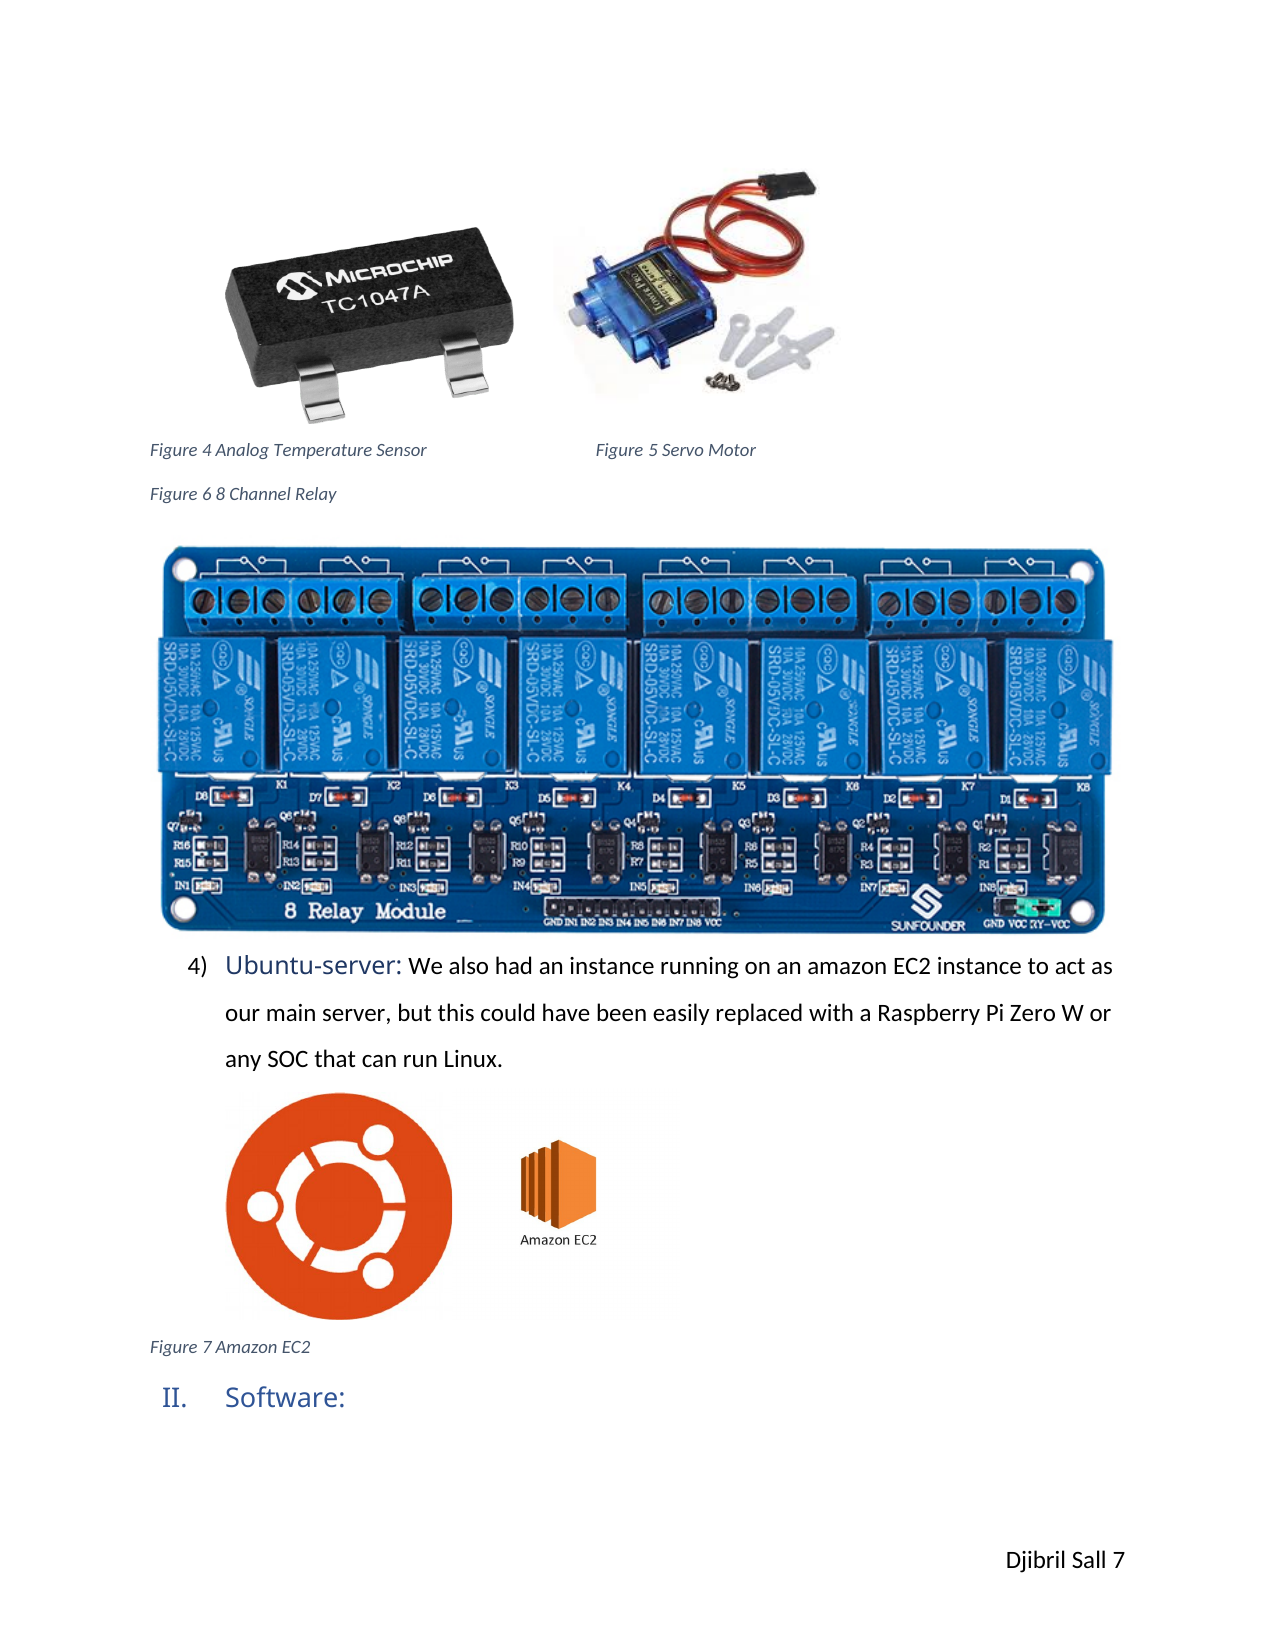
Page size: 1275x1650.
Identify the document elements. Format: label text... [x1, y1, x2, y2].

picture [553, 150, 853, 424]
picture [150, 526, 1125, 948]
picture [225, 227, 514, 424]
picture [225, 1088, 680, 1320]
subtitle Software: [187, 1379, 1125, 1416]
list Ubuntu-server: We also had an instance running on an amazon EC2 instance to act as our main server, but this could have been easily replaced with a Raspberry Pi Zero W or any SOC that can run Linux. [187, 948, 1125, 1073]
